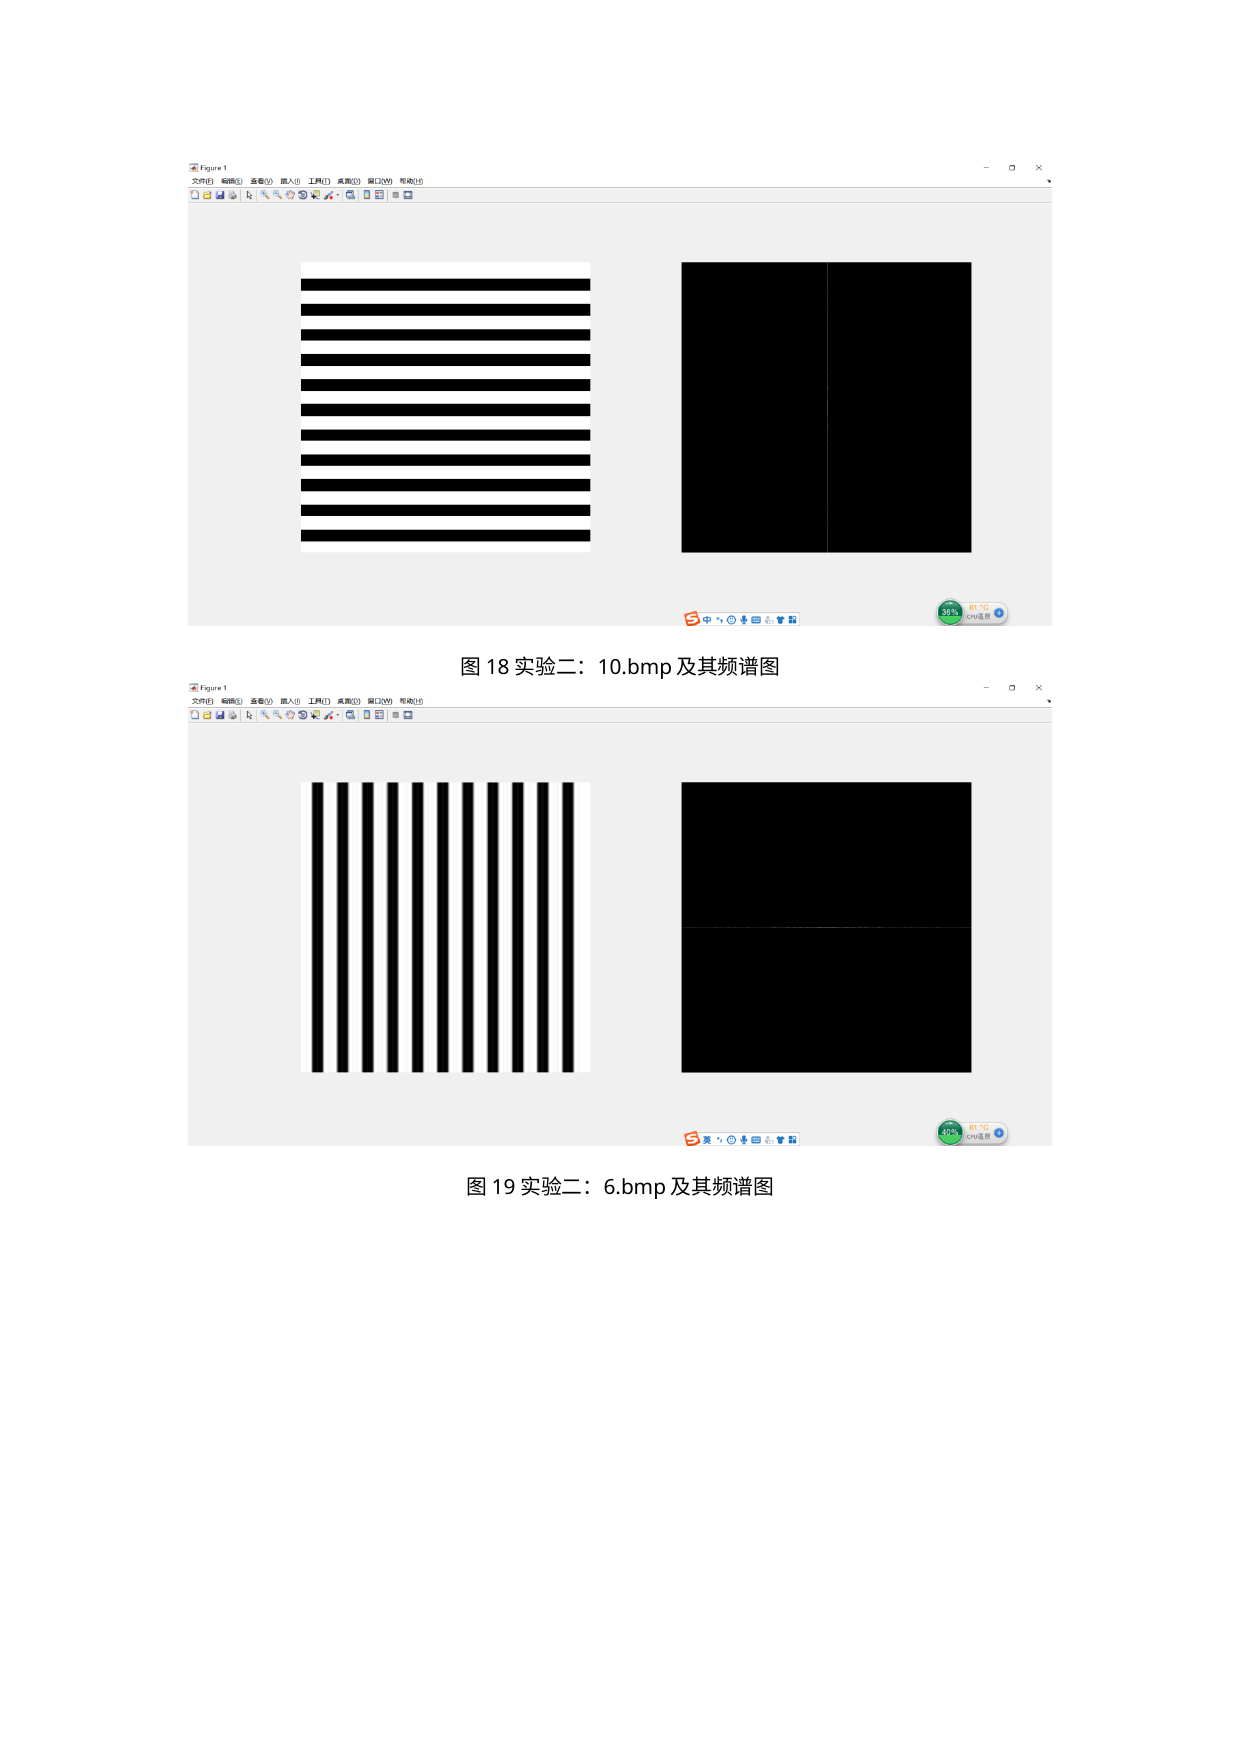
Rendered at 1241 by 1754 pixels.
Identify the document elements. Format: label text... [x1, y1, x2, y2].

picture [188, 162, 1053, 626]
picture [188, 682, 1053, 1146]
text 图 19 实验二：6.bmp及其频谱图 [187, 1169, 1053, 1202]
text 图 18 实验二：10.bmp及其频谱图 [187, 649, 1053, 682]
